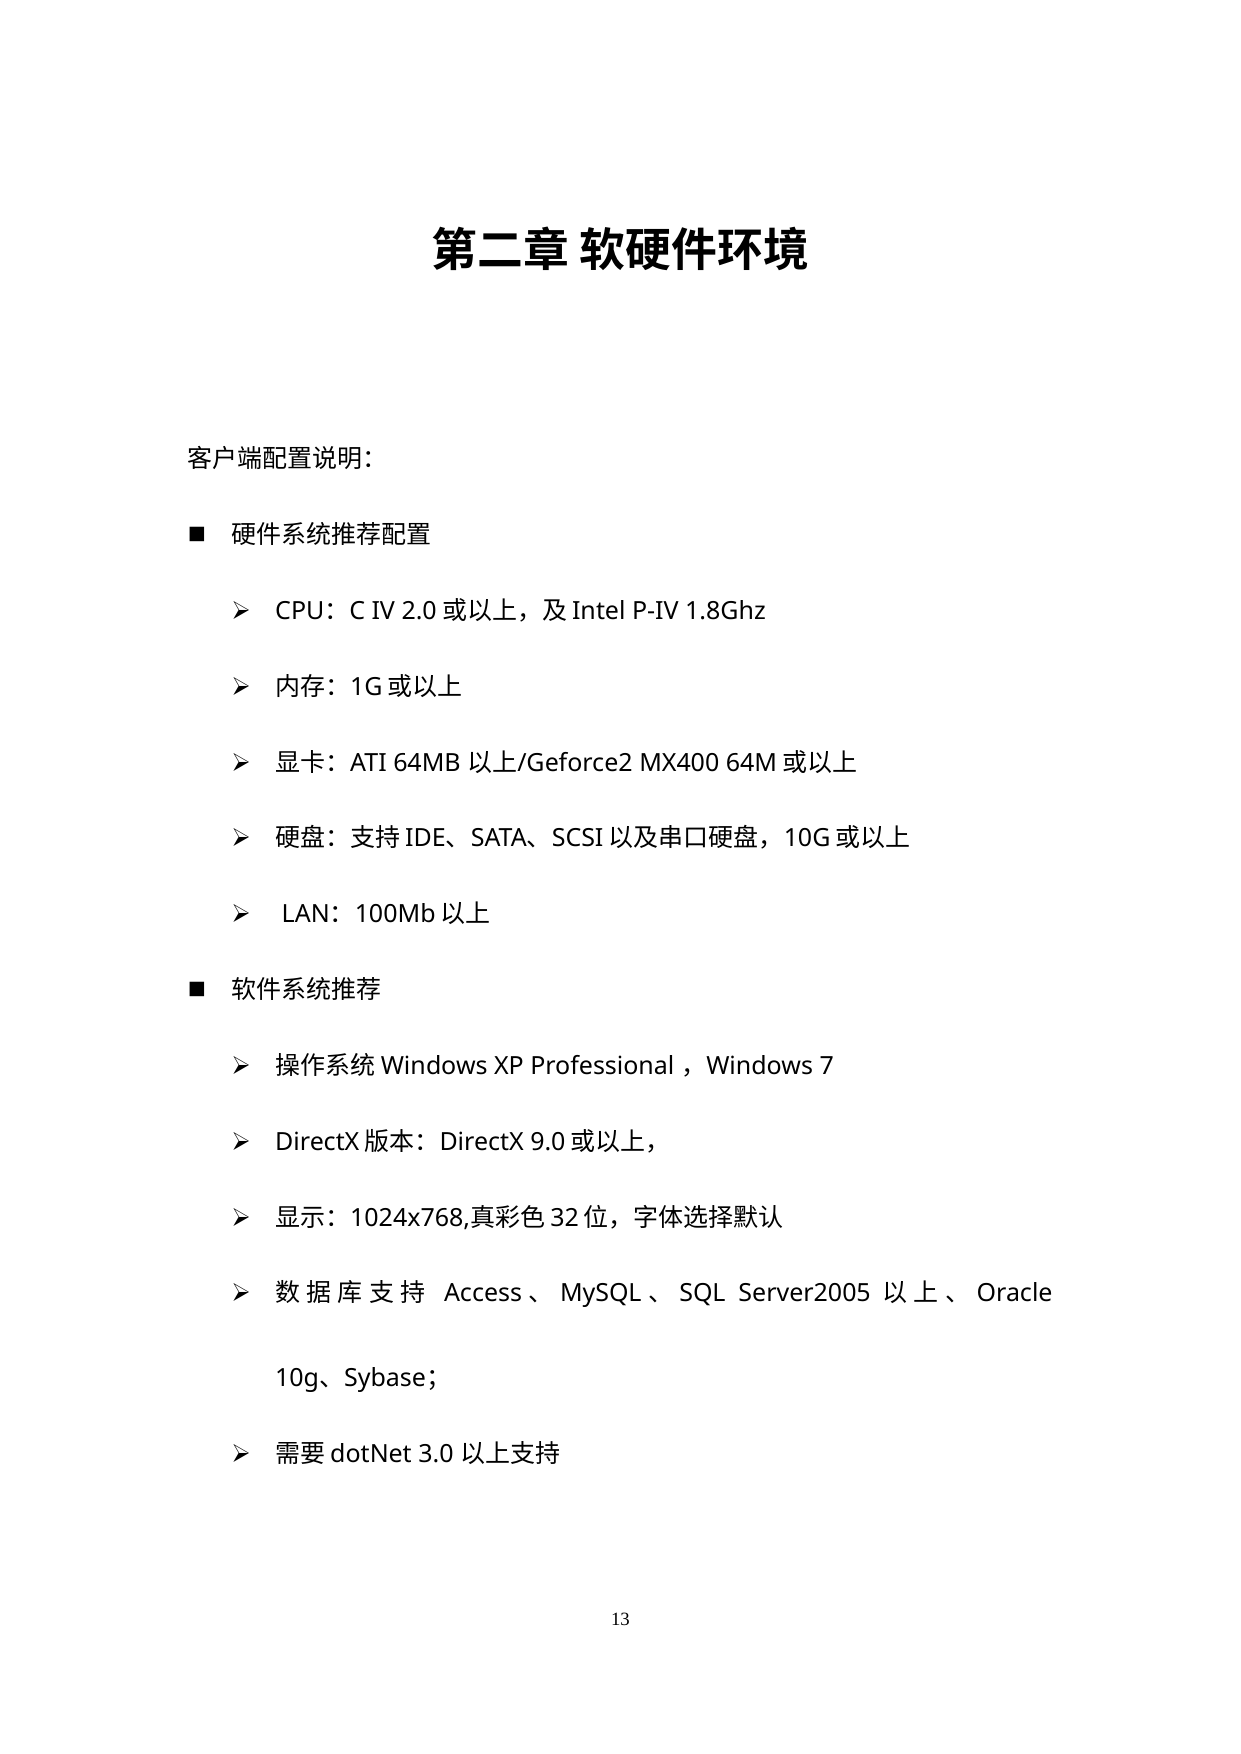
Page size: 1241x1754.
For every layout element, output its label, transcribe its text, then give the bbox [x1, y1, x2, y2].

list 操作系统 Windows XP Professional ，Windows 7 [231, 1031, 1053, 1096]
list 显示：1024x768,真彩色32位，字体选择默认 [231, 1183, 1053, 1248]
list 显卡：ATI 64MB 以上/Geforce2 MX400 64M或以上 [231, 728, 1053, 793]
list DirectX版本：DirectX 9.0或以上， [231, 1107, 1053, 1172]
list 数据库支持 Access、MySQL、SQL Server2005以上、Oracle 10g、Sybase； [231, 1258, 1053, 1408]
list 硬件系统推荐配置 [187, 500, 1053, 565]
list LAN：100Mb以上 [231, 879, 1053, 944]
list 需要dotNet 3.0 以上支持 [231, 1419, 1053, 1484]
list 内存：1G或以上 [231, 652, 1053, 717]
text 客户端配置说明： [187, 424, 1053, 489]
list 软件系统推荐 [187, 955, 1053, 1020]
subtitle 第二章 软硬件环境 [187, 197, 1053, 295]
list 硬盘：支持IDE、SATA、SCSI以及串口硬盘，10G或以上 [231, 803, 1053, 868]
list CPU：C IV 2.0或以上，及Intel P-IV 1.8Ghz [231, 576, 1053, 641]
